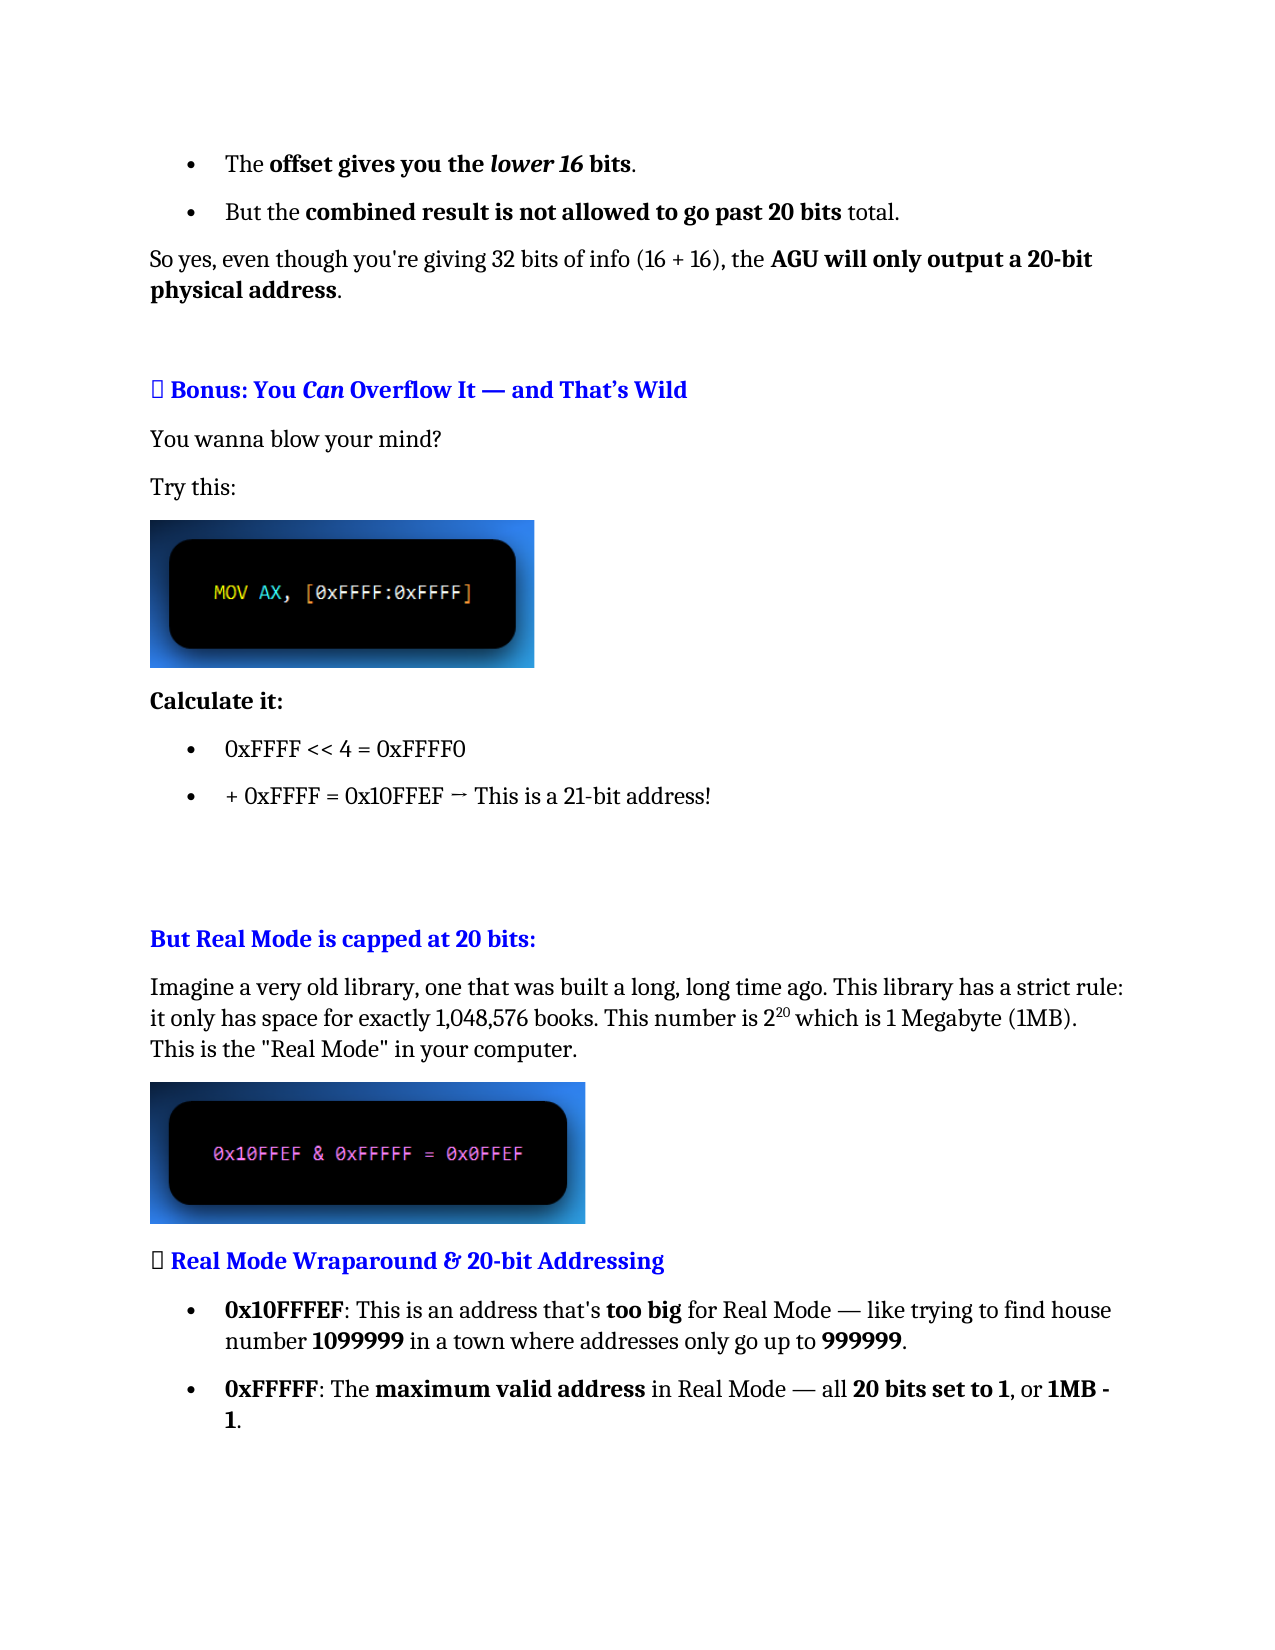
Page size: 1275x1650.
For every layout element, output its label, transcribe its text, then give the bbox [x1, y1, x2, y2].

text So yes, even though you're giving 32 bits of info (16 + 16), the AGU will only output a 20-bit physical address. [150, 245, 1125, 305]
text Calculate it: [150, 687, 1125, 716]
list 0xFFFF << 4 = 0xFFFF0 [187, 734, 1125, 763]
list 0x10FFFEF: This is an address that's too big for Real Mode — like trying to find house number 1099999 in a town where addresses only go up to 999999. [187, 1296, 1125, 1356]
text But Real Mode is capped at 20 bits: [150, 925, 1125, 954]
list 0xFFFFF: The maximum valid address in Real Mode — all 20 bits set to 1, or 1MB - 1. [187, 1375, 1125, 1434]
text You wanna blow your mind? [150, 425, 1125, 454]
list The offset gives you the lower 16 bits. [187, 150, 1125, 179]
list + 0xFFFF = 0x10FFEF → This is a 21-bit address! [187, 782, 1125, 811]
picture [150, 520, 535, 668]
text Try this: [150, 473, 1125, 502]
text 🧠 Real Mode Wraparound & 20-bit Addressing [150, 1243, 1125, 1277]
text Imagine a very old library, one that was built a long, long time ago. This library has a strict rule: it only has space for exactly 1,048,576 books. This number is 220 which is 1 Megabyte (1MB). This is the "Real Mode" in your computer. [150, 973, 1125, 1064]
text 🤯 Bonus: You Can Overflow It — and That’s Wild [150, 372, 1125, 406]
picture [150, 1082, 586, 1224]
list But the combined result is not allowed to go past 20 bits total. [187, 198, 1125, 226]
